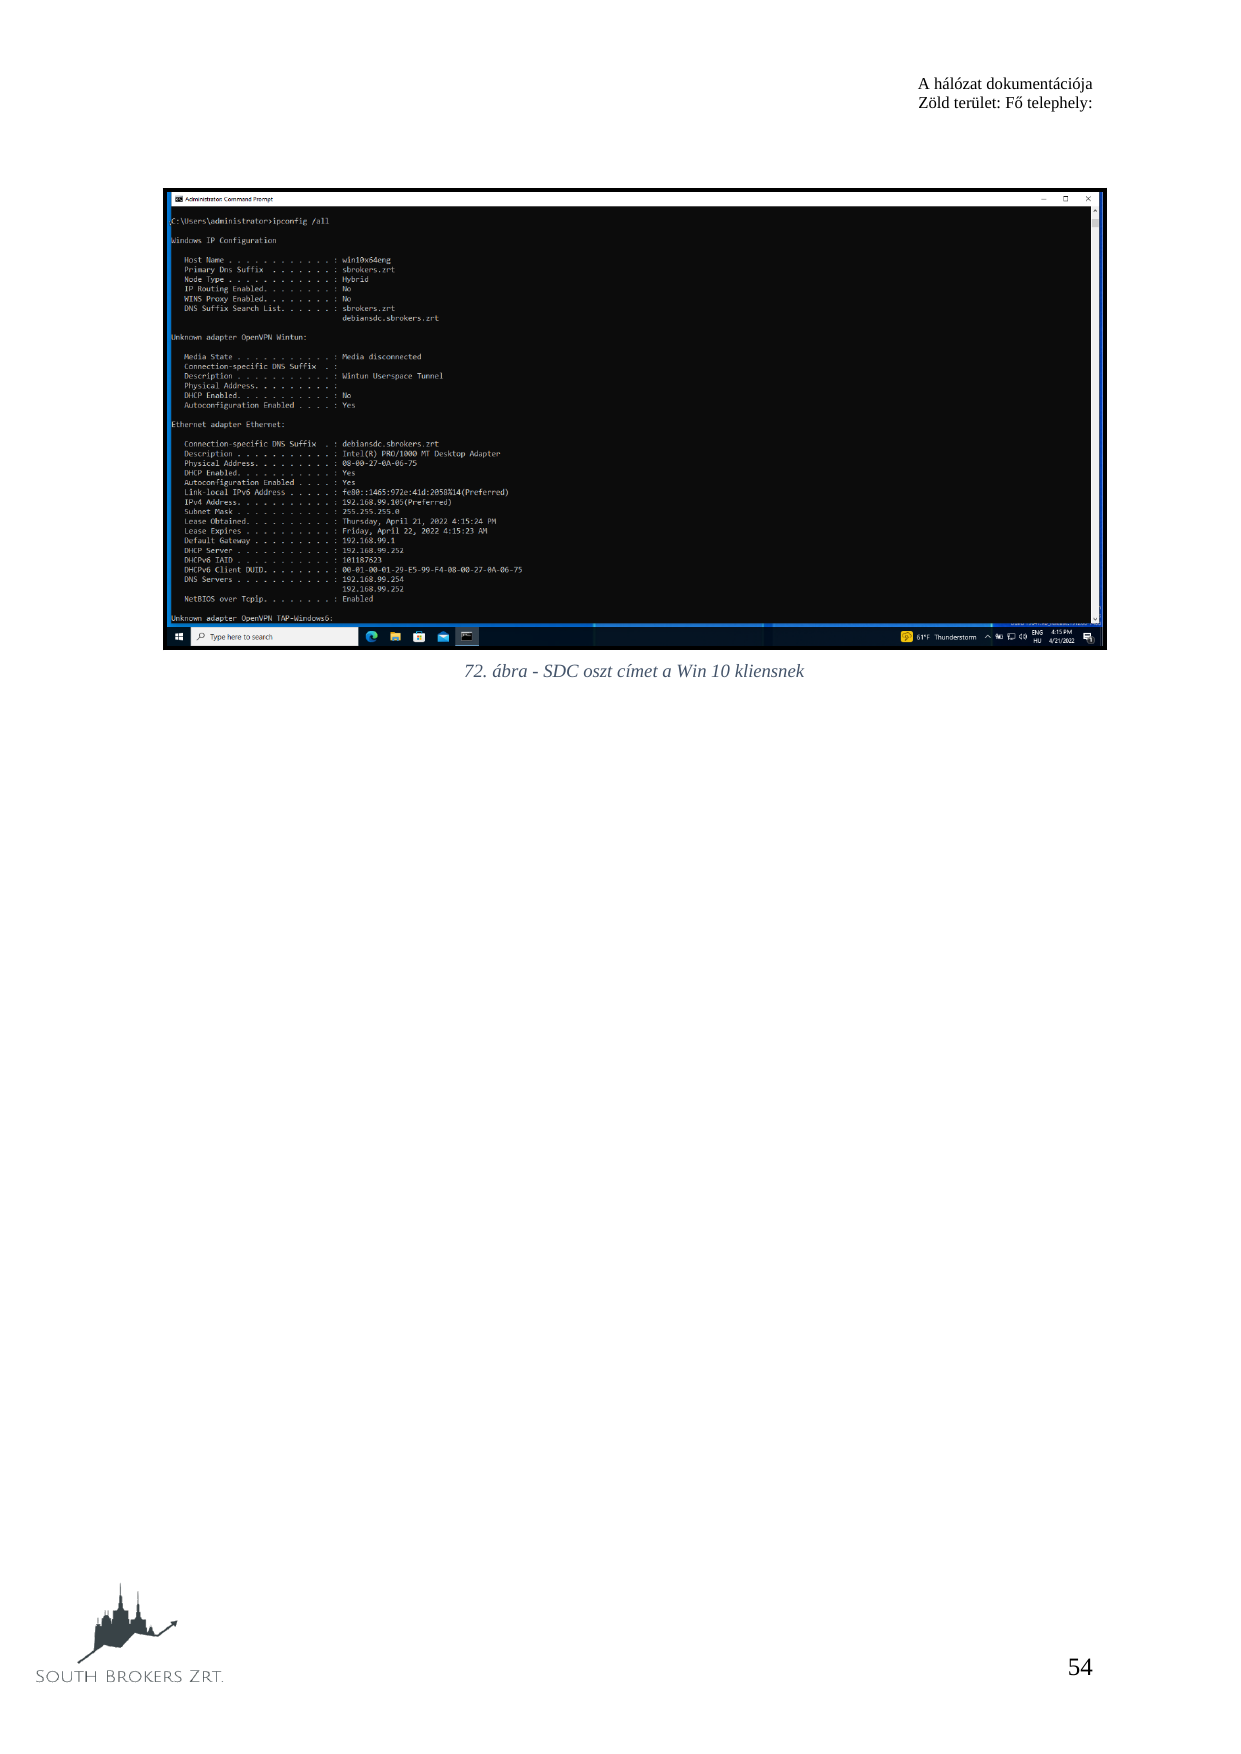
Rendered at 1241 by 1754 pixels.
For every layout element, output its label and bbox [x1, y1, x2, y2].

picture [0, 1531, 255, 1754]
picture [167, 192, 1103, 646]
